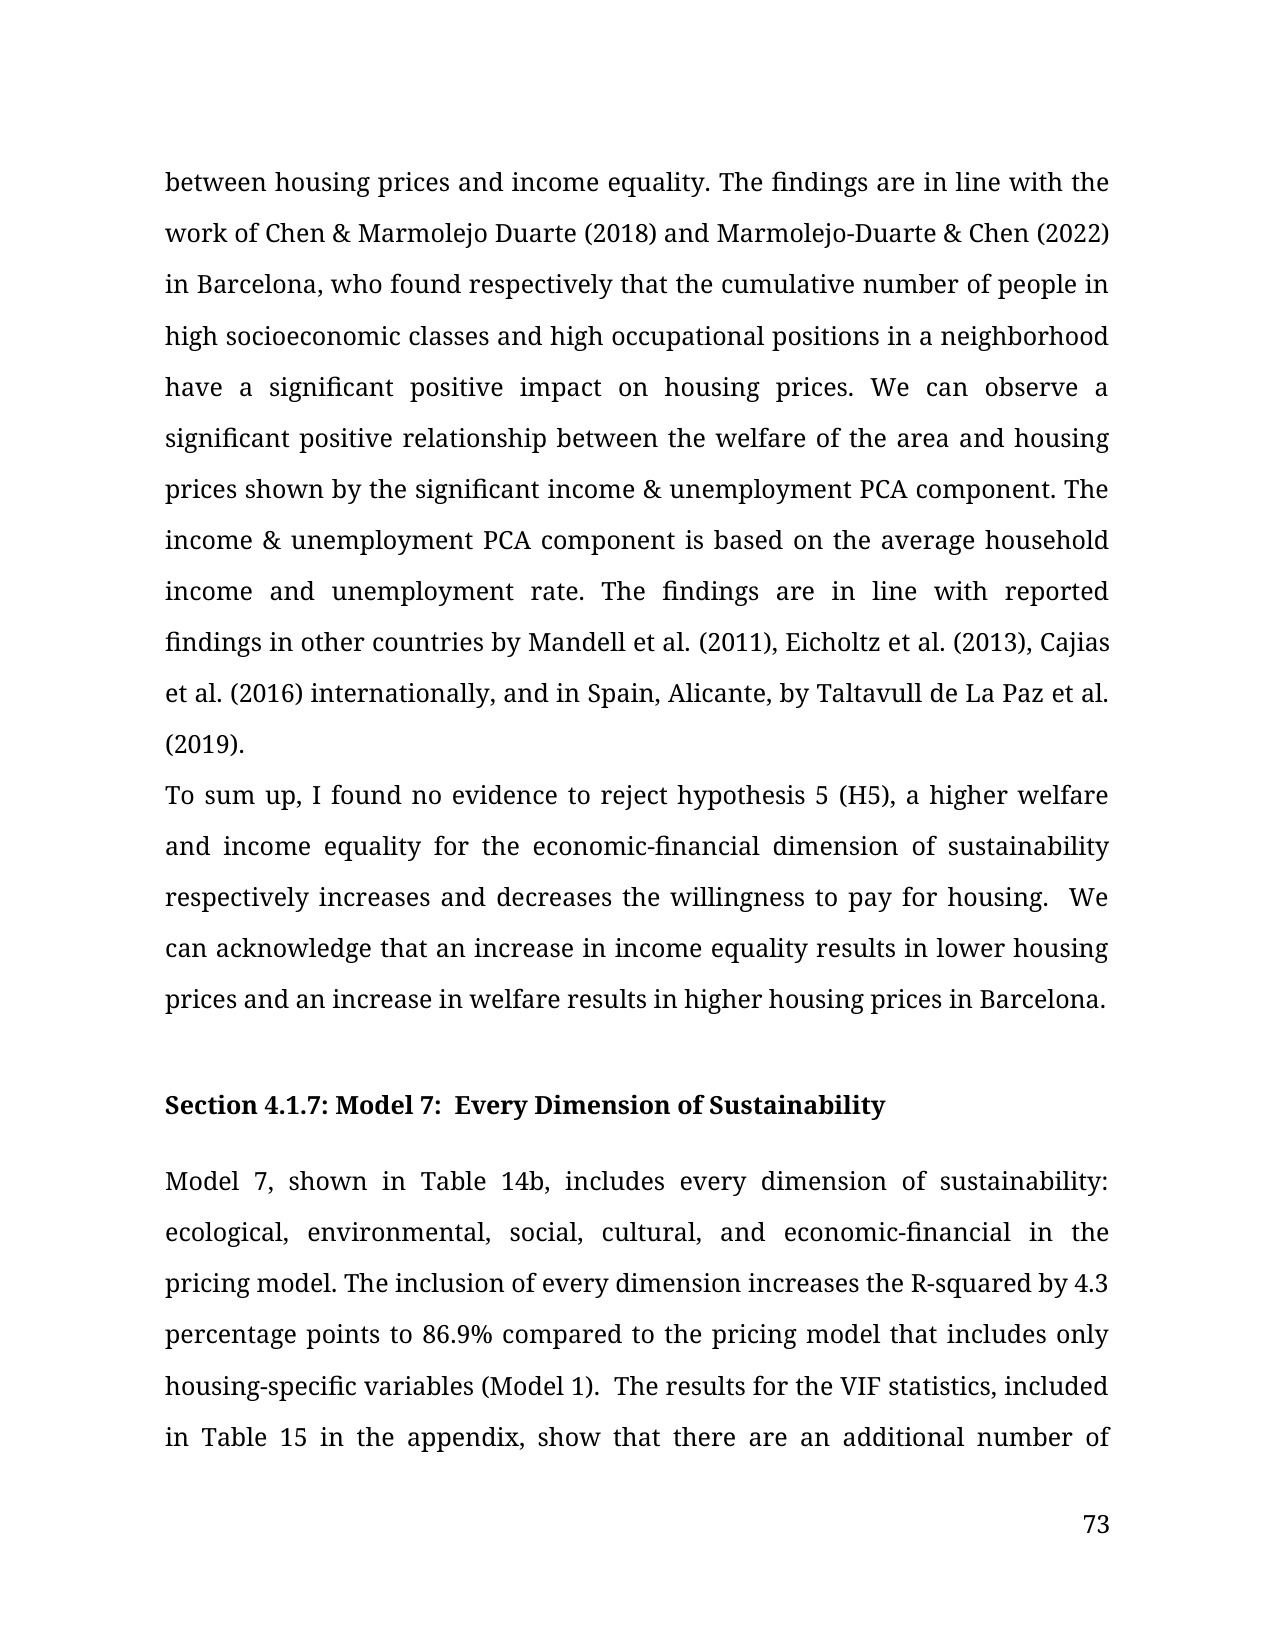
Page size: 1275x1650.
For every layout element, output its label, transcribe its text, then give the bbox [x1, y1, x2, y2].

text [165, 1164, 1110, 1453]
text To sum up, I found no evidence to reject hypothesis 5 (H5), a higher welfare and income equality for the economic-financial dimension of sustainability respectively increases and decreases the willingness to pay for housing. We can acknowledge that an increase in income equality results in lower housing prices and an increase in welfare results in higher housing prices in Barcelona. [165, 777, 1110, 1016]
subtitle Section 4.1.7: Model 7: Every Dimension of Sustainability [165, 1088, 1110, 1122]
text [165, 165, 1110, 761]
